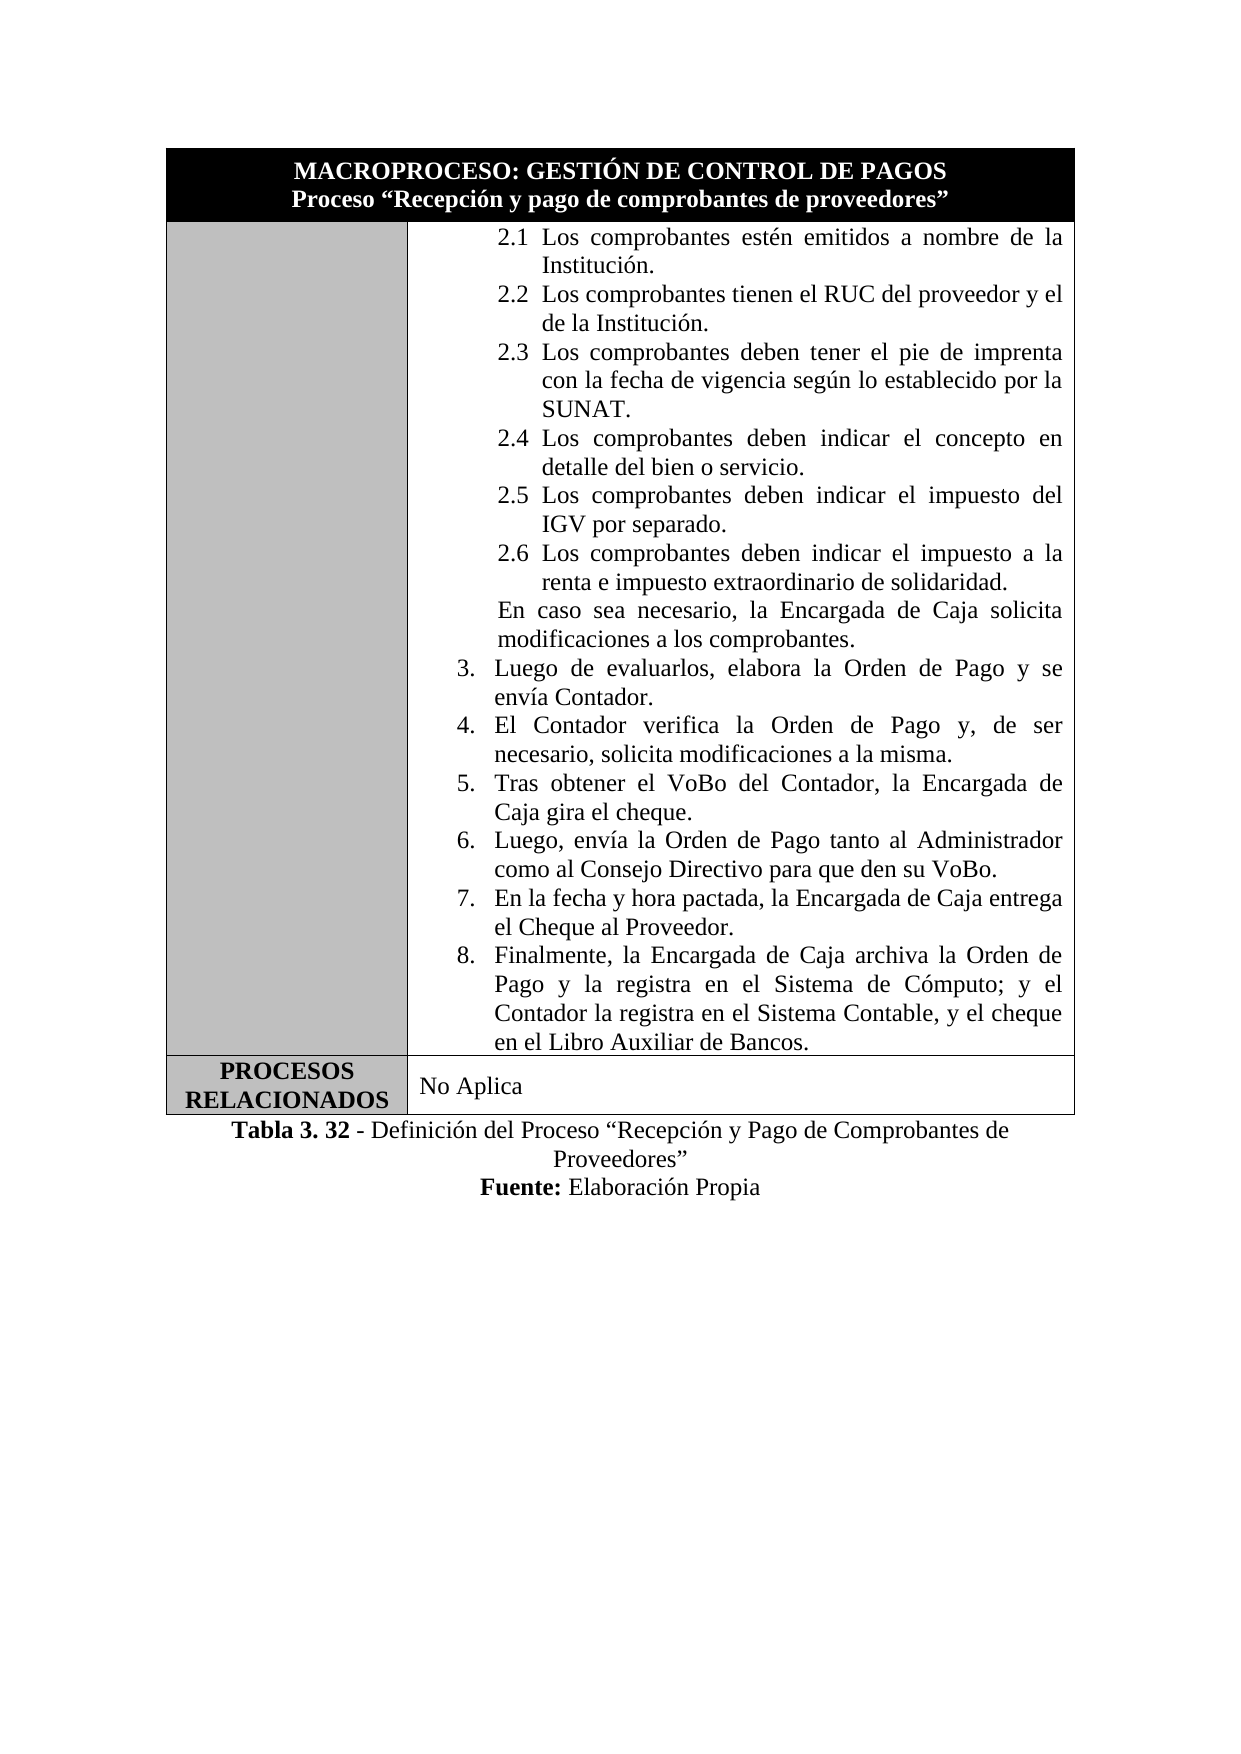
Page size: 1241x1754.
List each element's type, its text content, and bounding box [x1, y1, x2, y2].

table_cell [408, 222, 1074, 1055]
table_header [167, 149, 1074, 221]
text Fuente: Elaboración Propia [177, 1172, 1063, 1201]
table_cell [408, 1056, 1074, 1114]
text Tabla 3. 32 - Definición del Proceso “Recepción y Pago de Comprobantes de Proveedores” [177, 1115, 1063, 1172]
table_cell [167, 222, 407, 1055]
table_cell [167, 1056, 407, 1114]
